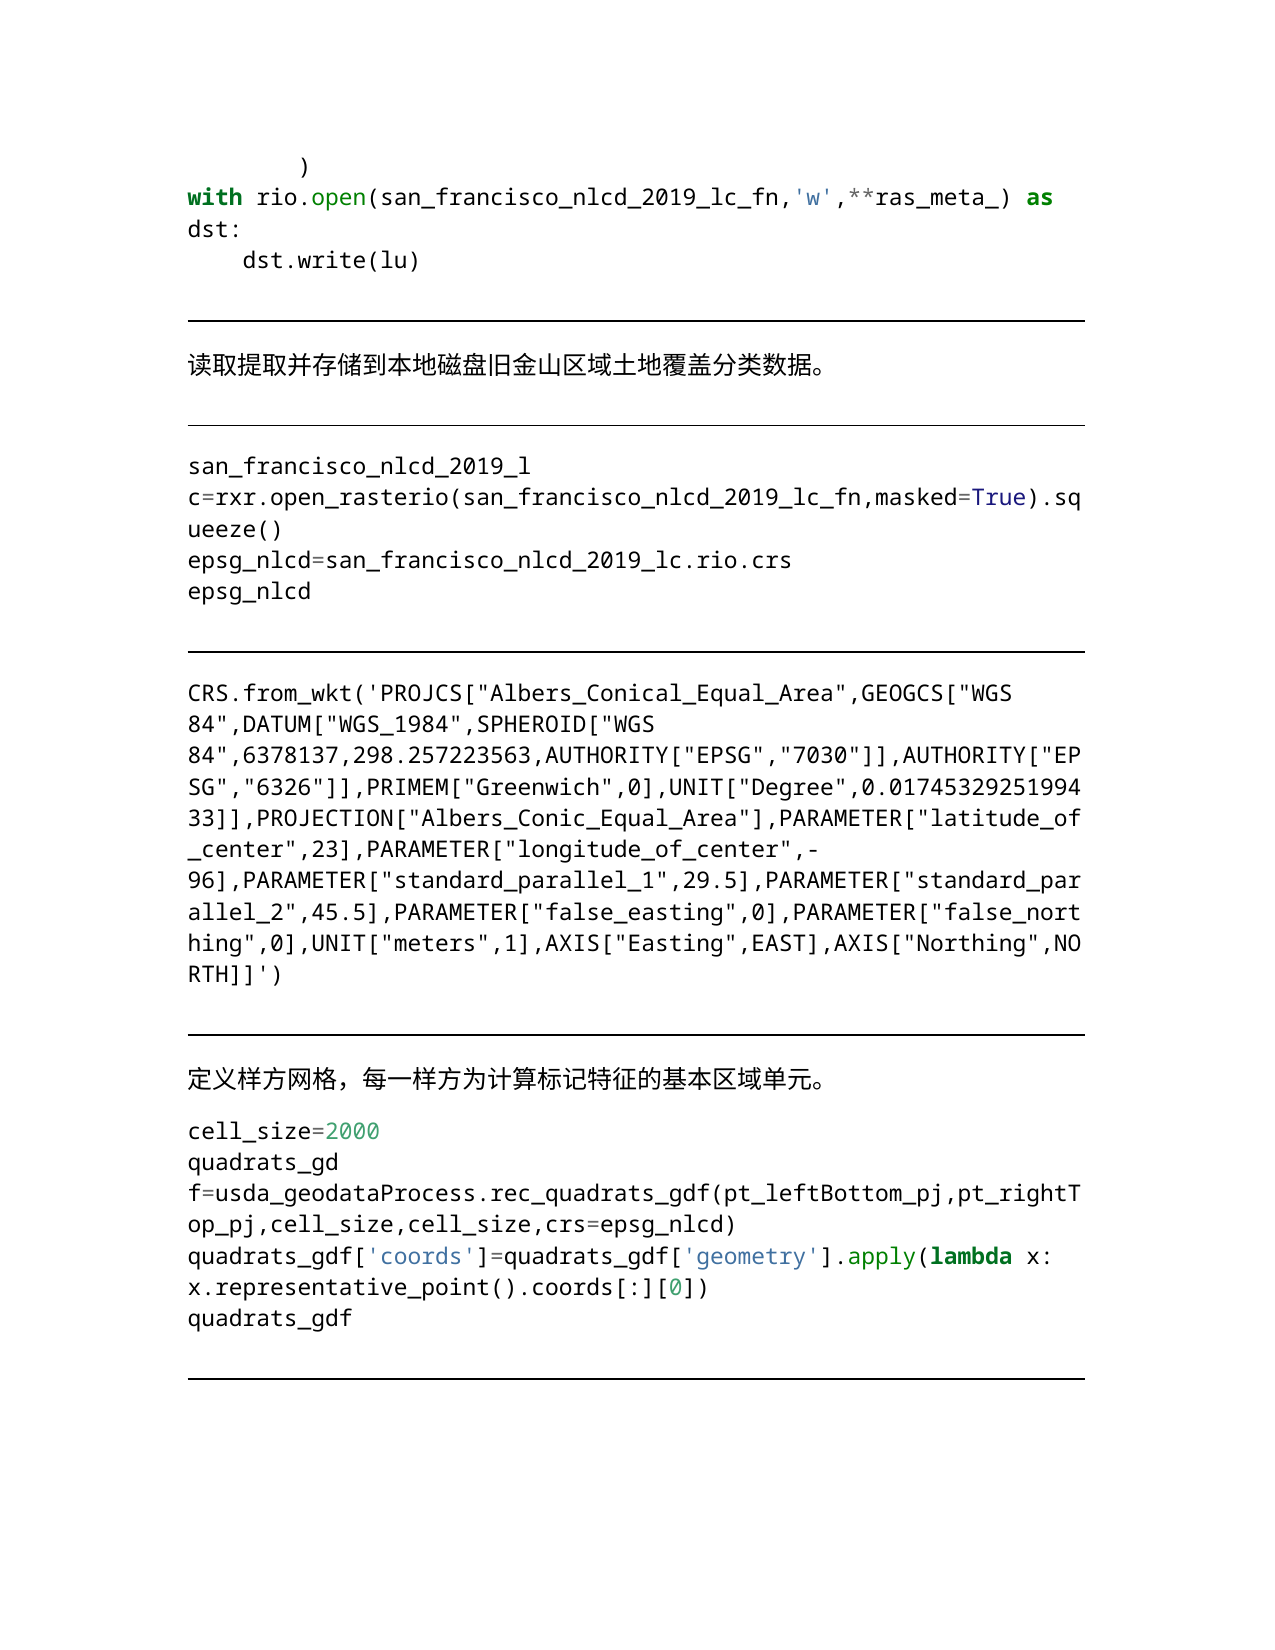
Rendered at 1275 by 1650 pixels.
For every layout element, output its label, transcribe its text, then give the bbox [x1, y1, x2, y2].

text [187, 150, 1087, 275]
text 定义样方网格，每一样方为计算标记特征的基本区域单元。 [187, 1059, 1087, 1096]
text san_francisco_nlcd_2019_lc=rxr.open_rasterio(san_francisco_nlcd_2019_lc_fn,masked=True).squeeze() epsg_nlcd=san_francisco_nlcd_2019_lc.rio.crs epsg_nlcd [187, 450, 1087, 606]
text 读取提取并存储到本地磁盘旧金山区域土地覆盖分类数据。 [187, 345, 1087, 382]
text cell_size=2000 quadrats_gdf=usda_geodataProcess.rec_quadrats_gdf(pt_leftBottom_pj,pt_rightTop_pj,cell_size,cell_size,crs=epsg_nlcd) quadrats_gdf['coords']=quadrats_gdf['geometry'].apply(lambda x: x.representative_point().coords[:][0]) quadrats_gdf [187, 1114, 1087, 1333]
text CRS.from_wkt('PROJCS["Albers_Conical_Equal_Area",GEOGCS["WGS 84",DATUM["WGS_1984",SPHEROID["WGS 84",6378137,298.257223563,AUTHORITY["EPSG","7030"]],AUTHORITY["EPSG","6326"]],PRIMEM["Greenwich",0],UNIT["Degree",0.0174532925199433]],PROJECTION["Albers_Conic_Equal_Area"],PARAMETER["latitude_of_center",23],PARAMETER["longitude_of_center",-96],PARAMETER["standard_parallel_1",29.5],PARAMETER["standard_parallel_2",45.5],PARAMETER["false_easting",0],PARAMETER["false_northing",0],UNIT["meters",1],AXIS["Easting",EAST],AXIS["Northing",NORTH]]') [187, 677, 1087, 989]
